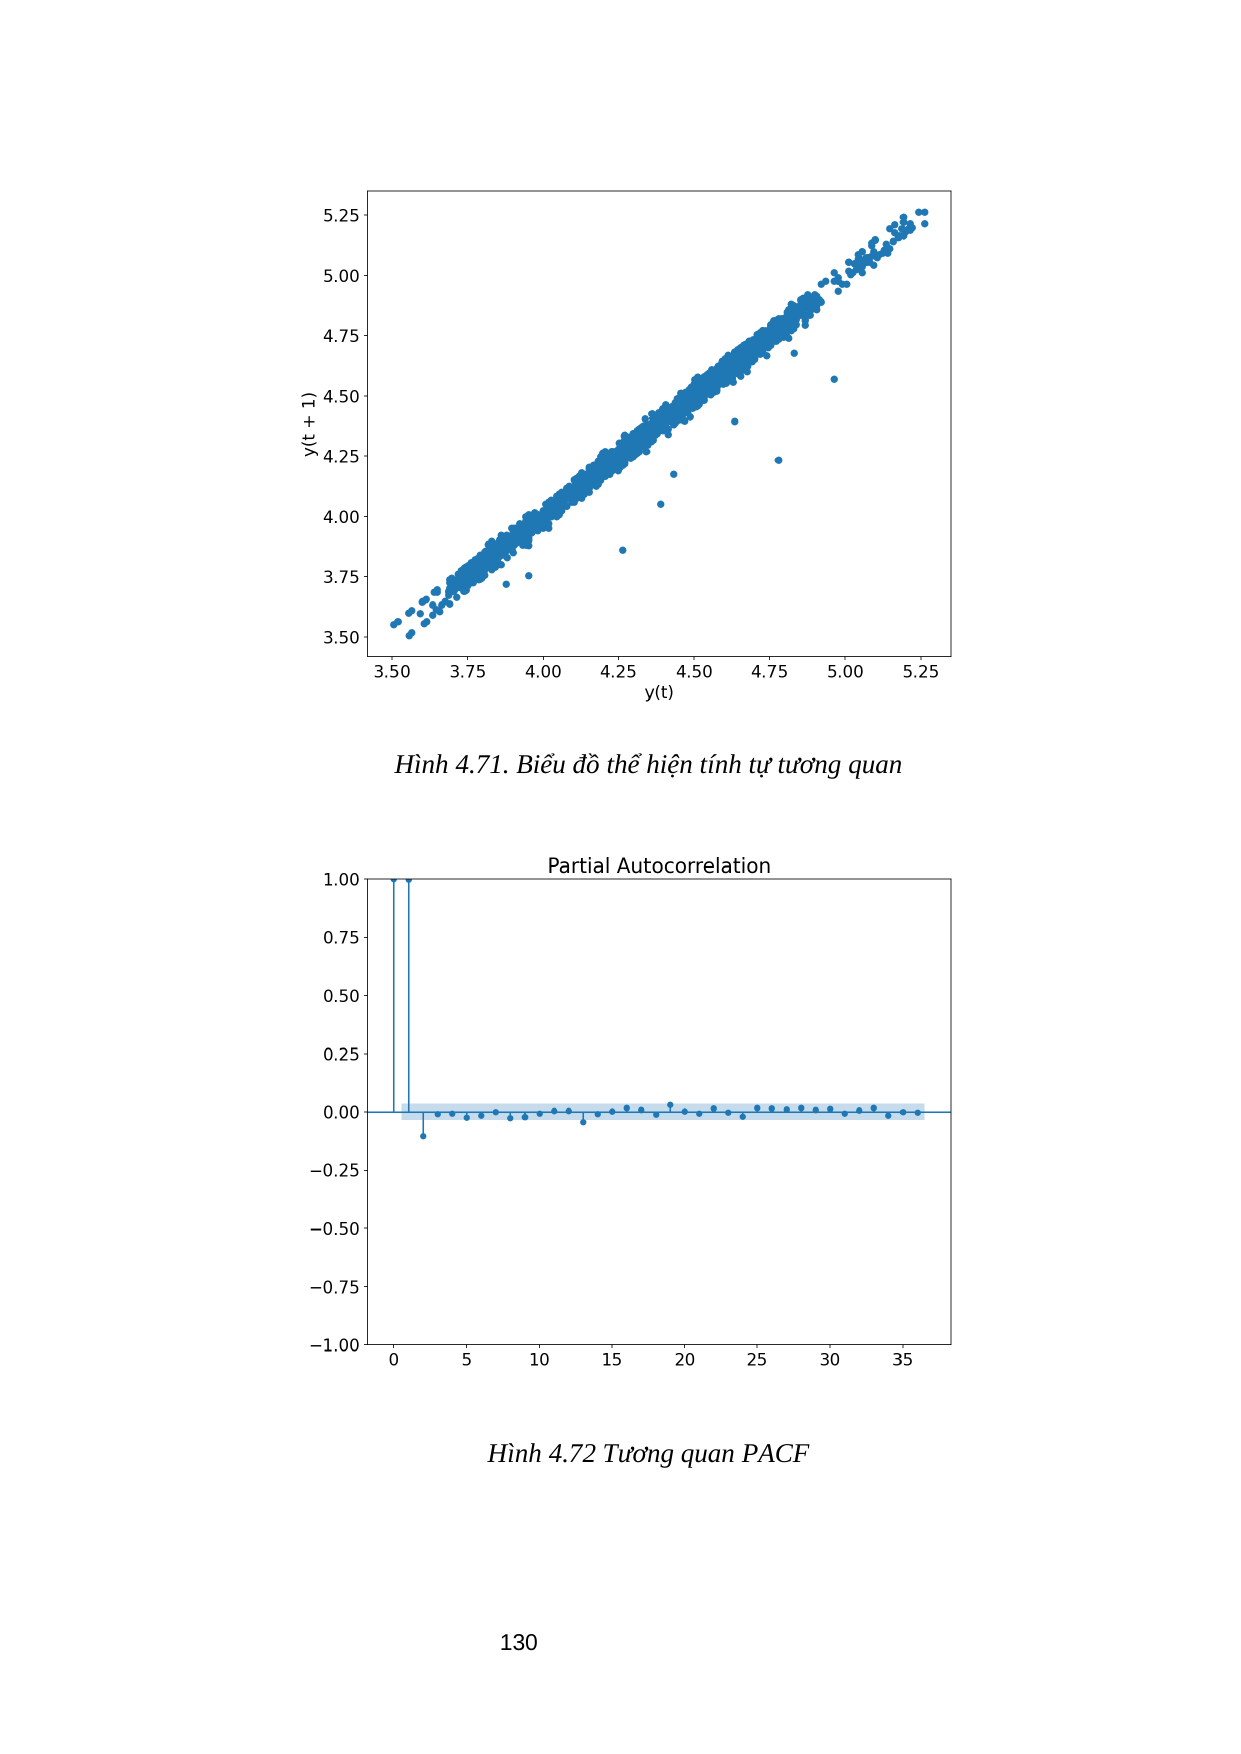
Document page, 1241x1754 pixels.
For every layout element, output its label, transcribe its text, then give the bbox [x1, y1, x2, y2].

picture [273, 807, 1026, 1411]
picture [273, 118, 1026, 723]
